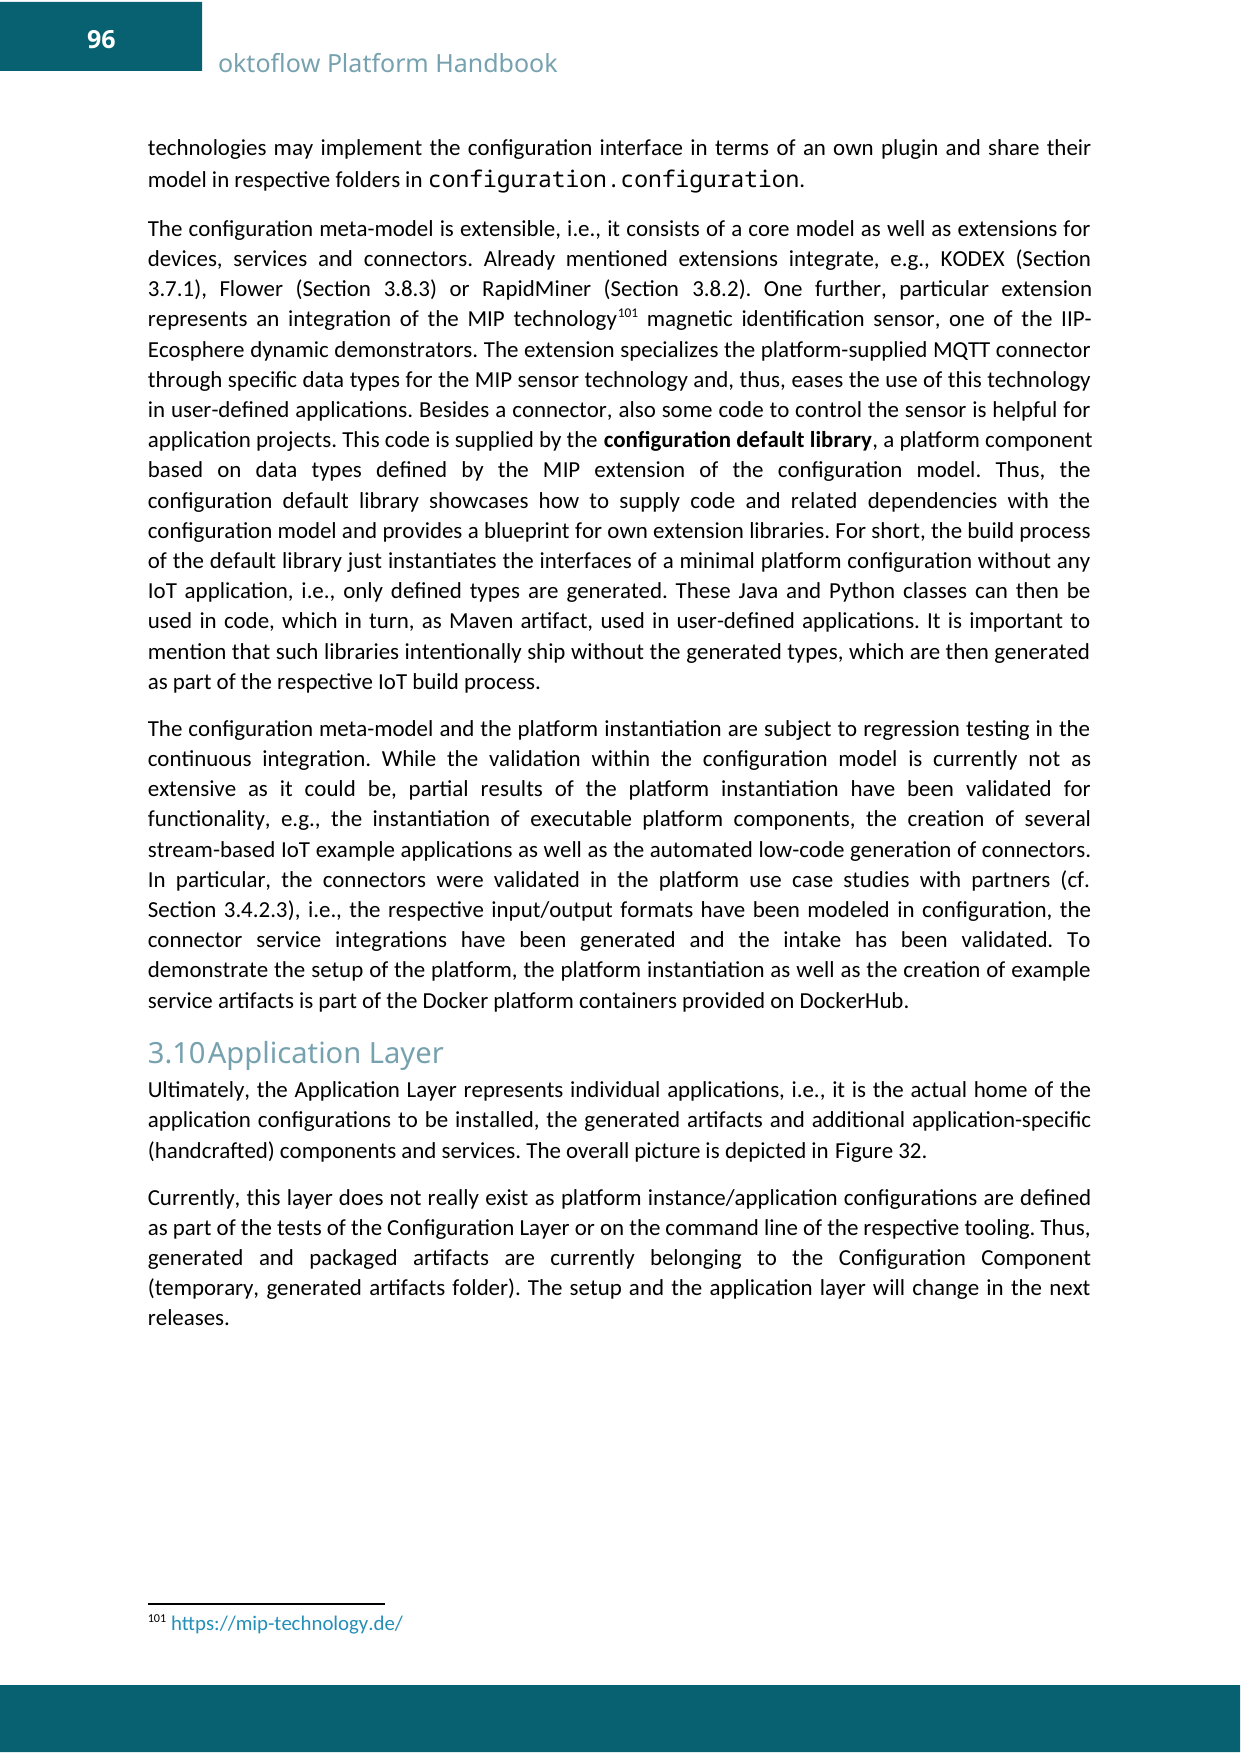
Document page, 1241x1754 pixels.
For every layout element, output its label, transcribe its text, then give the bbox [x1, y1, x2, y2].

subtitle Application Layer [148, 1033, 1093, 1072]
text Currently, this layer does not really exist as platform instance/application configurations are defined as part of the tests of the Configuration Layer or on the command line of the respective tooling. Thus, generated and packaged artifacts are currently belonging to the Configuration Component (temporary, generated artifacts folder). The setup and the application layer will change in the next releases. [148, 1183, 1093, 1332]
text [148, 133, 1093, 195]
text The configuration meta-model is extensible, i.e., it consists of a core model as well as extensions for devices, services and connectors. Already mentioned extensions integrate, e.g., KODEX (Section 3.7.1), Flower (Section 3.8.3) or RapidMiner (Section 3.8.2). One further, particular extension represents an integration of the MIP technology magnetic identification sensor, one of the IIP-Ecosphere dynamic demonstrators. The extension specializes the platform-supplied MQTT connector through specific data types for the MIP sensor technology and, thus, eases the use of this technology in user-defined applications. Besides a connector, also some code to control the sensor is helpful for application projects. This code is supplied by the configuration default library, a platform component based on data types defined by the MIP extension of the configuration model. Thus, the configuration default library showcases how to supply code and related dependencies with the configuration model and provides a blueprint for own extension libraries. For short, the build process of the default library just instantiates the interfaces of a minimal platform configuration without any IoT application, i.e., only defined types are generated. These Java and Python classes can then be used in code, which in turn, as Maven artifact, used in user-defined applications. It is important to mention that such libraries intentionally ship without the generated types, which are then generated as part of the respective IoT build process. [148, 214, 1093, 695]
text The configuration meta-model and the platform instantiation are subject to regression testing in the continuous integration. While the validation within the configuration model is currently not as extensive as it could be, partial results of the platform instantiation have been validated for functionality, e.g., the instantiation of executable platform components, the creation of several stream-based IoT example applications as well as the automated low-code generation of connectors. In particular, the connectors were validated in the platform use case studies with partners (cf. Section 3.4.2.3), i.e., the respective input/output formats have been modeled in configuration, the connector service integrations have been generated and the intake has been validated. To demonstrate the setup of the platform, the platform instantiation as well as the creation of example service artifacts is part of the Docker platform containers provided on DockerHub. [148, 714, 1093, 1014]
text Ultimately, the Application Layer represents individual applications, i.e., it is the actual home of the application configurations to be installed, the generated artifacts and additional application-specific (handcrafted) components and services. The overall picture is depicted in Figure 32. [148, 1075, 1093, 1164]
